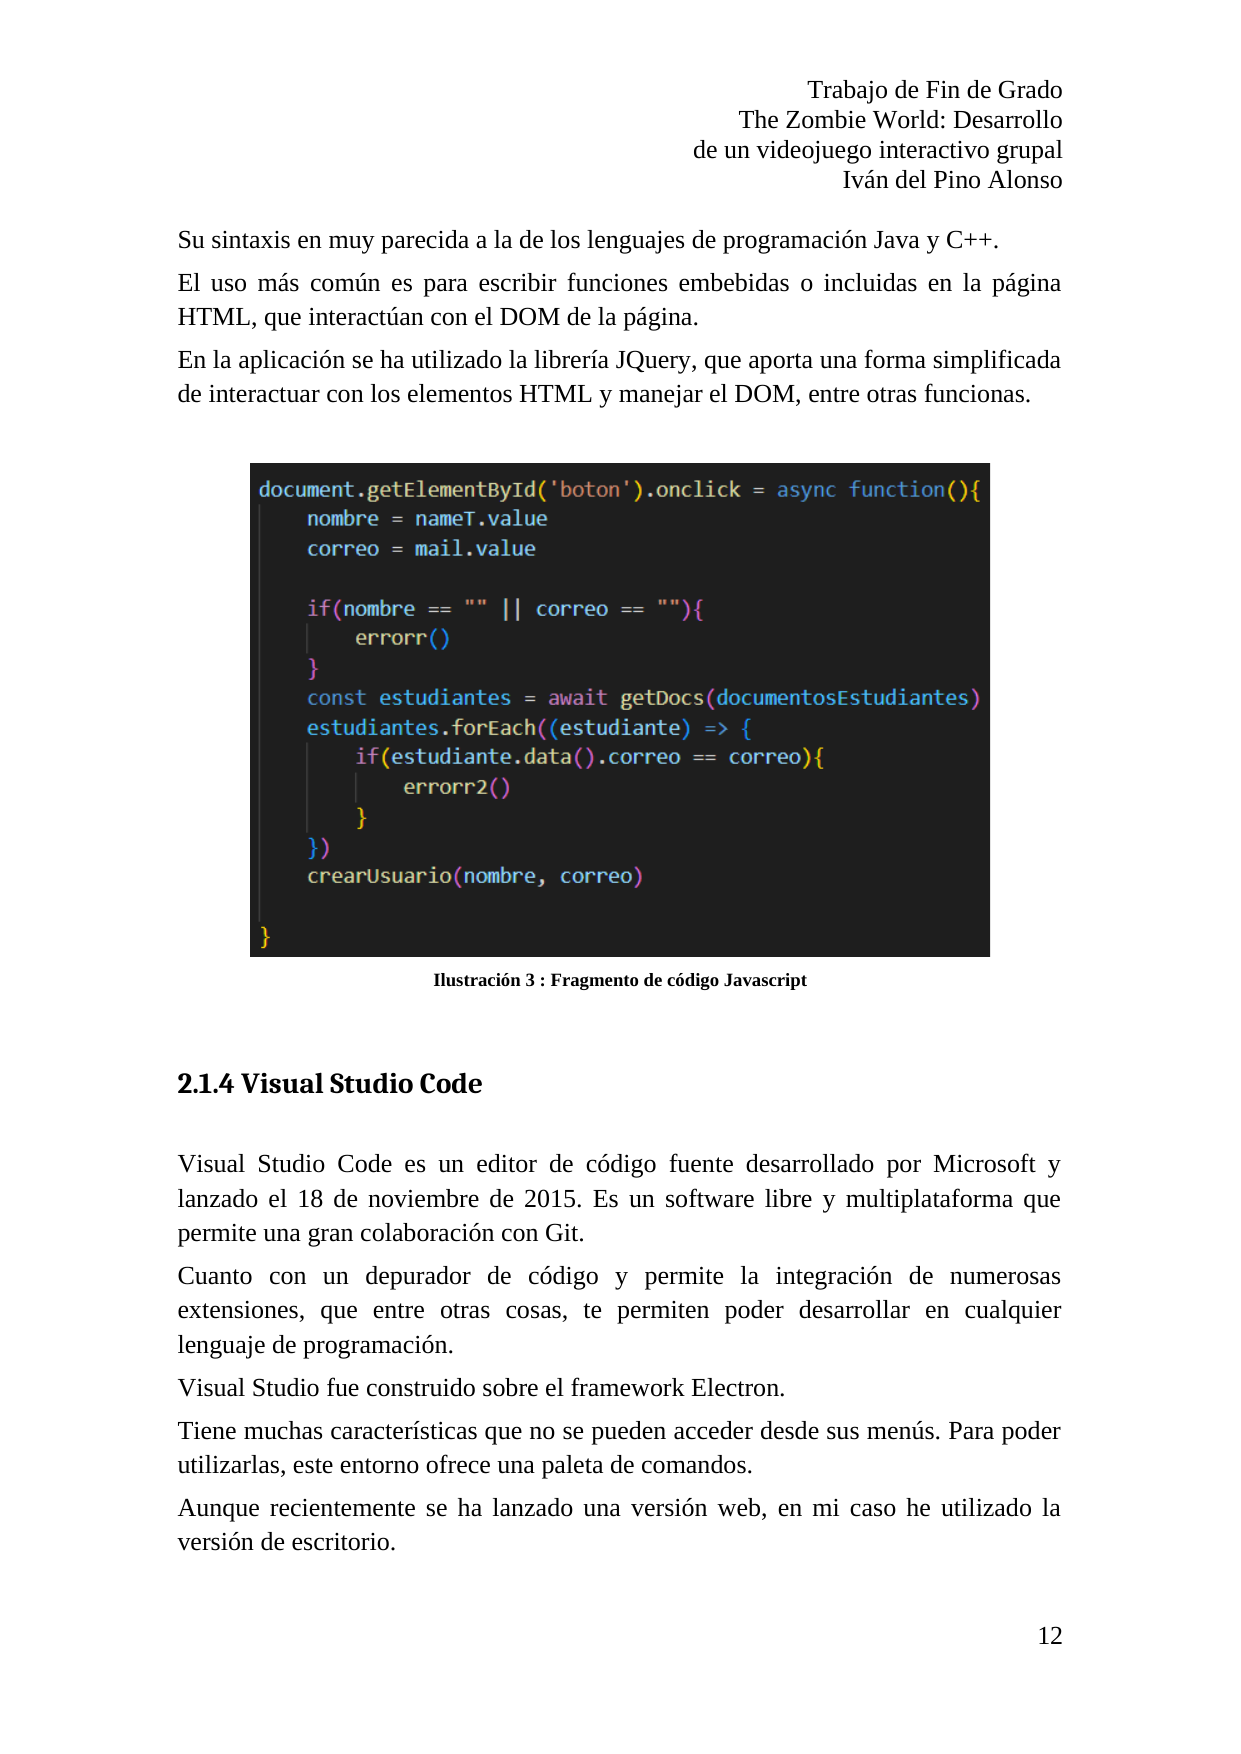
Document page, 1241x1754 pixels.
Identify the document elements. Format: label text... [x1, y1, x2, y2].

text Visual Studio Code es un editor de código fuente desarrollado por Microsoft y lanzado el 18 de noviembre de 2015. Es un software libre y multiplataforma que permite una gran colaboración con Git. [177, 1148, 1063, 1247]
text El uso más común es para escribir funciones embebidas o incluidas en la página HTML, que interactúan con el DOM de la página. [177, 267, 1063, 331]
picture [250, 463, 991, 957]
subtitle 2.1.4 Visual Studio Code [177, 1067, 1063, 1101]
text Tiene muchas características que no se pueden acceder desde sus menús. Para poder utilizarlas, este entorno ofrece una paleta de comandos. [177, 1415, 1063, 1479]
text Aunque recientemente se ha lanzado una versión web, en mi caso he utilizado la versión de escritorio. [177, 1492, 1063, 1556]
text Ilustración 3 : Fragmento de código Javascript [177, 969, 1063, 991]
text Cuanto con un depurador de código y permite la integración de numerosas extensiones, que entre otras cosas, te permiten poder desarrollar en cualquier lenguaje de programación. [177, 1260, 1063, 1359]
text En la aplicación se ha utilizado la librería JQuery, que aporta una forma simplificada de interactuar con los elementos HTML y manejar el DOM, entre otras funcionas. [177, 344, 1063, 408]
text Visual Studio fue construido sobre el framework Electron. [177, 1372, 1063, 1402]
text Su sintaxis en muy parecida a la de los lenguajes de programación Java y C++. [177, 224, 1063, 254]
